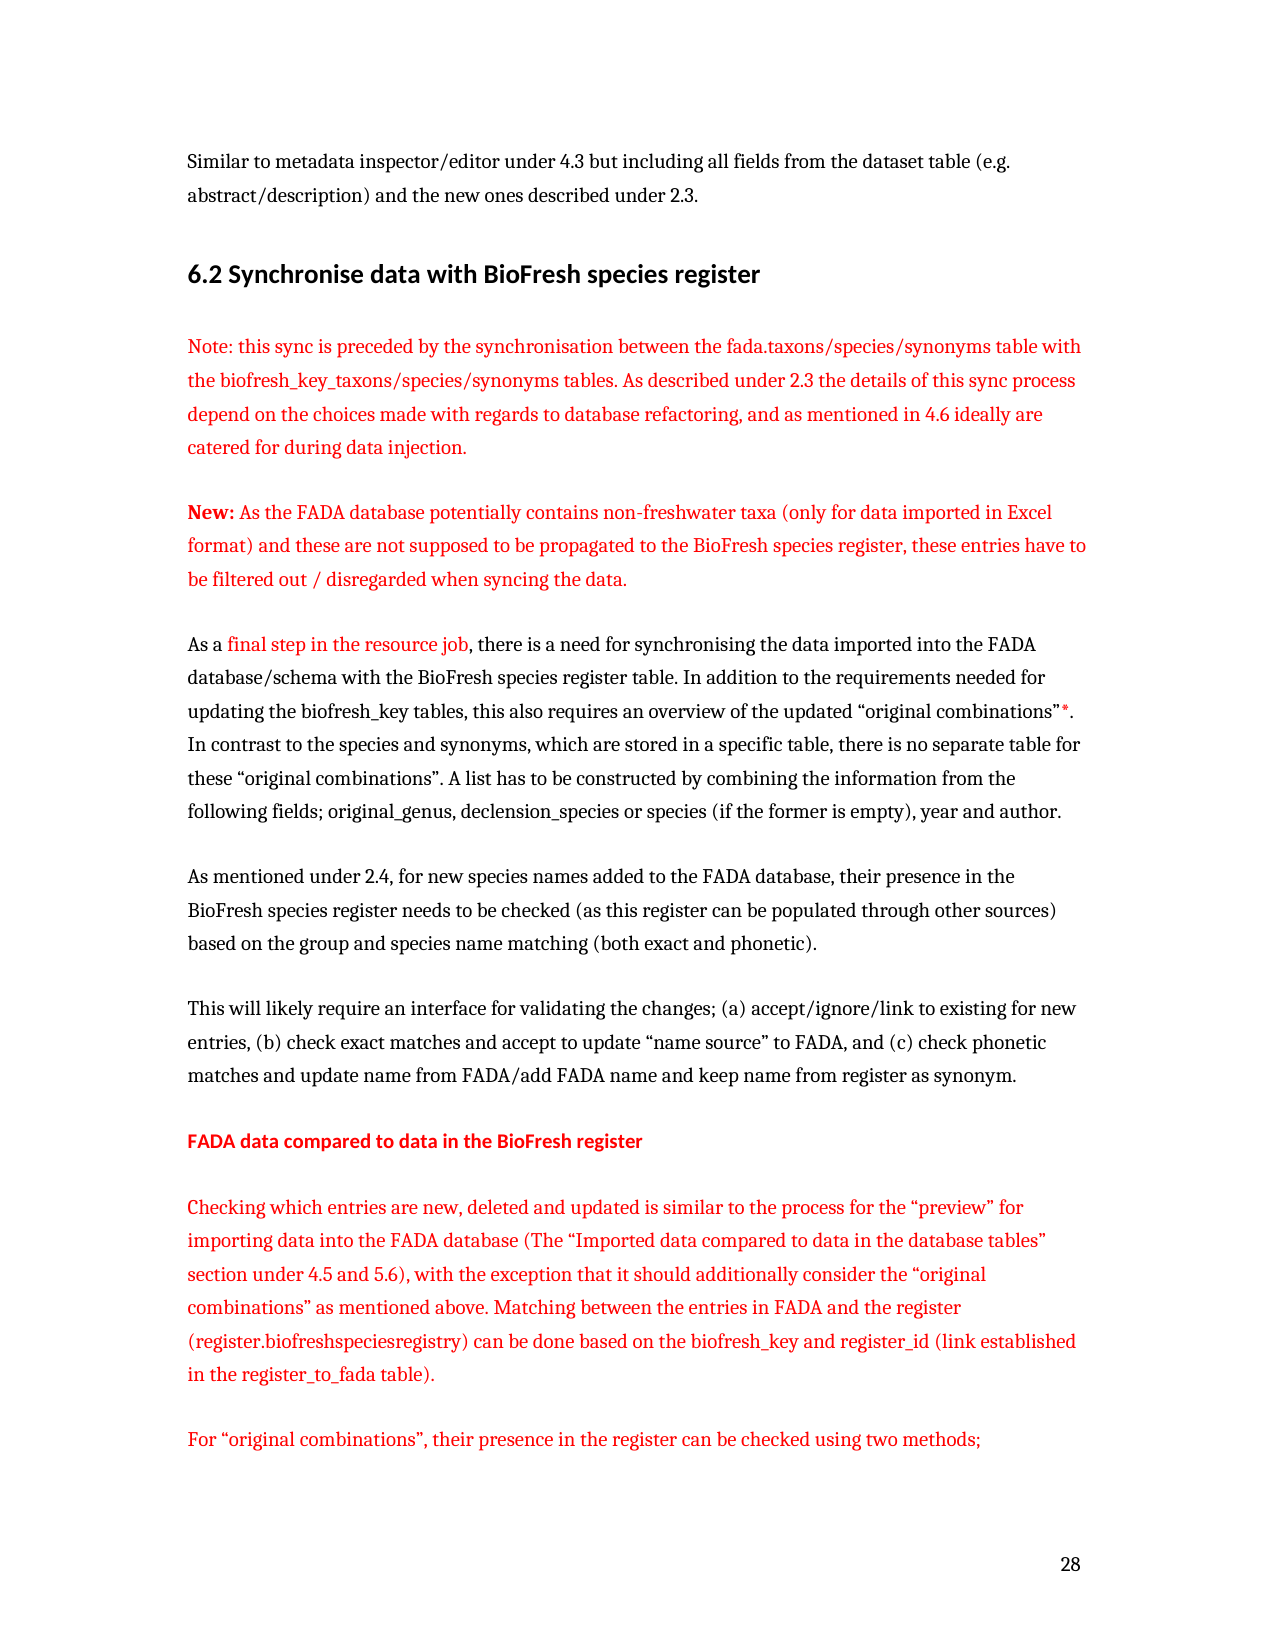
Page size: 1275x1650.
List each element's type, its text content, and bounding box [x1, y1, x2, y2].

text Similar to metadata inspector/editor under 4.3 but including all fields from the dataset table (e.g. abstract/description) and the new ones described under 2.3. [187, 150, 1087, 207]
subtitle 6.2 Synchronise data with BioFresh species register [187, 258, 1087, 291]
text As a final step in the resource job, there is a need for synchronising the data imported into the FADA database/schema with the BioFresh species register table. In addition to the requirements needed for updating the biofresh_key tables, this also requires an overview of the updated “original combinations”*. In contrast to the species and synonyms, which are stored in a specific table, there is no separate table for these “original combinations”. A list has to be constructed by combining the information from the following fields; original_genus, declension_species or species (if the former is empty), year and author. [187, 632, 1087, 824]
text For “original combinations”, their presence in the register can be checked using two methods; [187, 1428, 1087, 1452]
subtitle FADA data compared to data in the BioFresh register [187, 1129, 1087, 1154]
text Note: this sync is preceded by the synchronisation between the fada.taxons/species/synonyms table with the biofresh_key_taxons/species/synonyms tables. As described under 2.3 the details of this sync process depend on the choices made with regards to database refactoring, and as mentioned in 4.6 ideally are catered for during data injection. [187, 335, 1087, 460]
text As mentioned under 2.4, for new species names added to the FADA database, their presence in the BioFresh species register needs to be checked (as this register can be populated through other sources) based on the group and species name matching (both exact and phonetic). [187, 865, 1087, 956]
text This will likely require an interface for validating the changes; (a) accept/ignore/link to existing for new entries, (b) check exact matches and accept to update “name source” to FADA, and (c) check phonetic matches and update name from FADA/add FADA name and keep name from register as synonym. [187, 997, 1087, 1088]
text New: As the FADA database potentially contains non-freshwater taxa (only for data imported in Excel format) and these are not supposed to be propagated to the BioFresh species register, these entries have to be filtered out / disregarded when syncing the data. [187, 501, 1087, 592]
text Checking which entries are new, deleted and updated is similar to the process for the “preview” for importing data into the FADA database (The “Imported data compared to data in the database tables” section under 4.5 and 5.6), with the exception that it should additionally consider the “original combinations” as mentioned above. Matching between the entries in FADA and the register (register.biofreshspeciesregistry) can be done based on the biofresh_key and register_id (link established in the register_to_fada table). [187, 1195, 1087, 1387]
